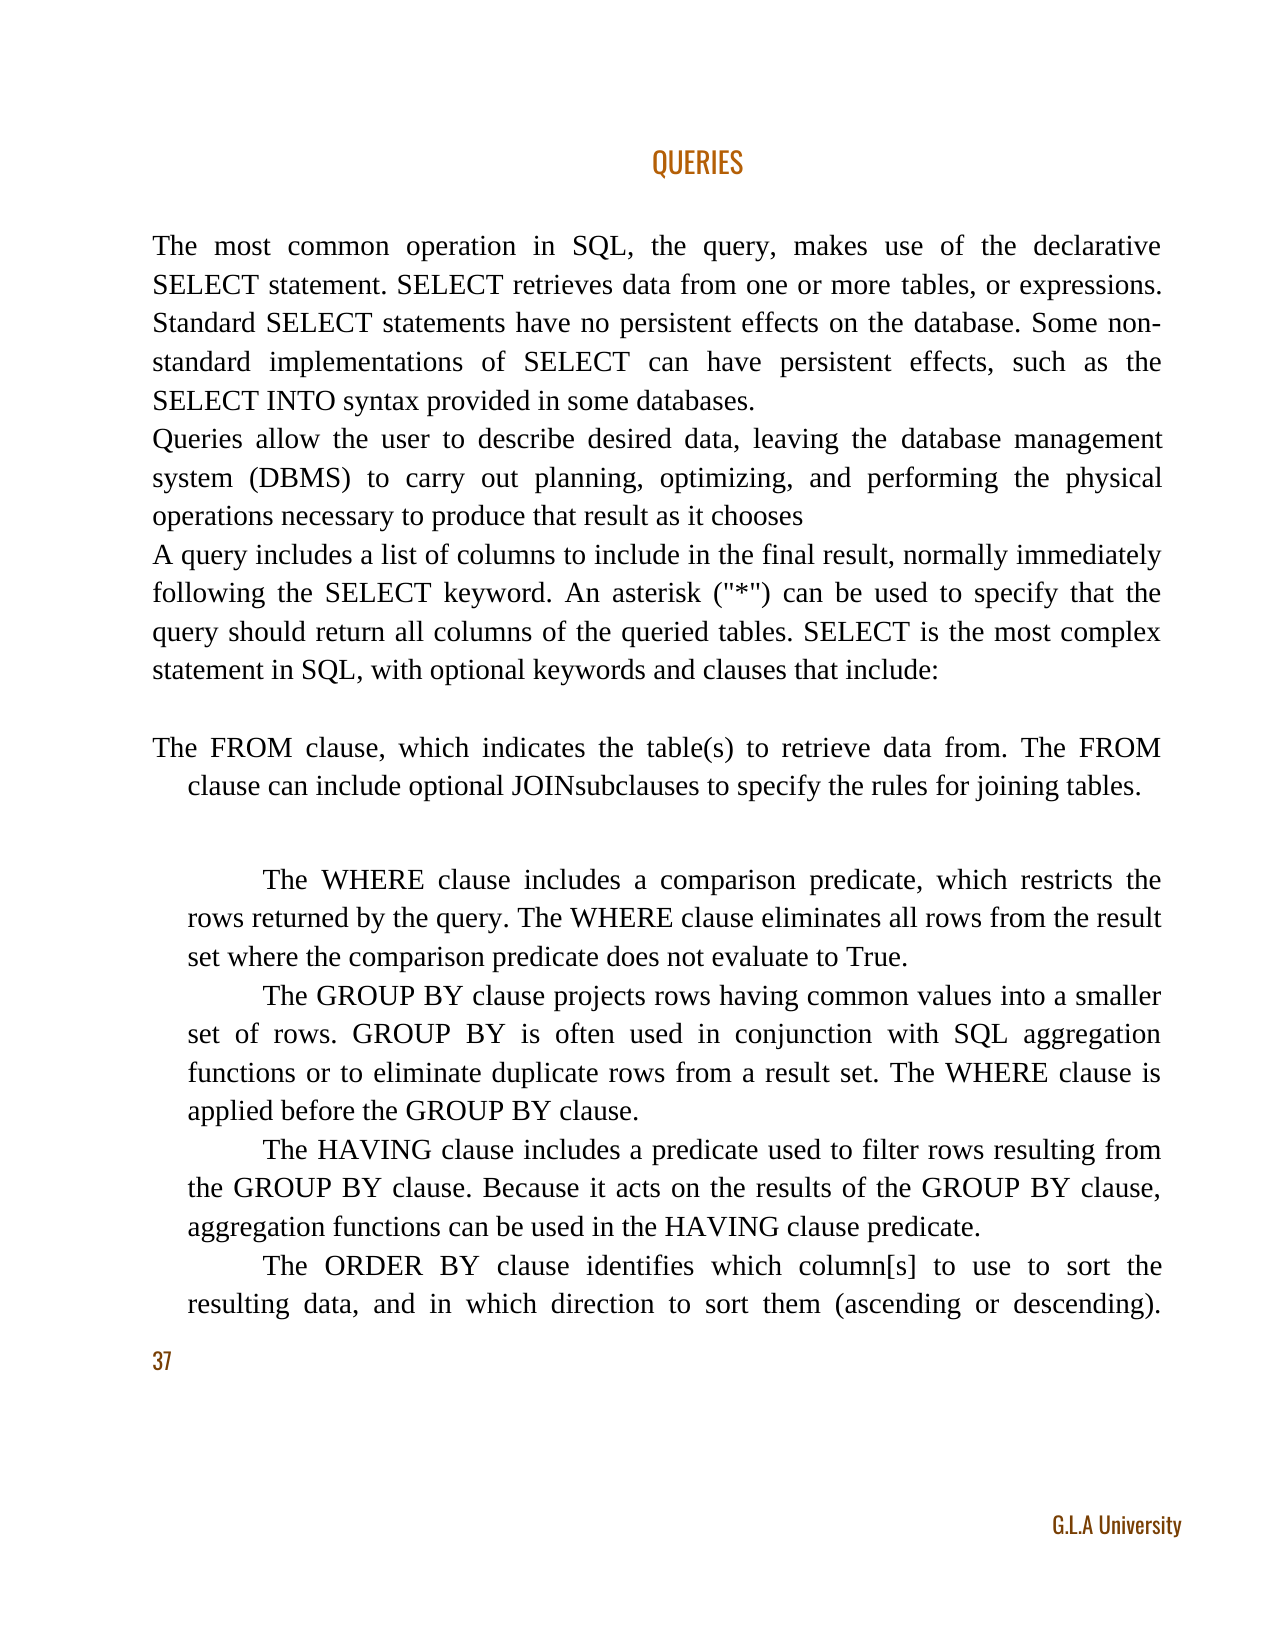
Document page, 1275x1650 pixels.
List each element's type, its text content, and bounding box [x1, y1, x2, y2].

text Queries allow the user to describe desired data, leaving the database management system (DBMS) to carry out planning, optimizing, and performing the physical operations necessary to produce that result as it chooses [152, 421, 1163, 532]
text A query includes a list of columns to include in the final result, normally immediately following the SELECT keyword. An asterisk ("*") can be used to specify that the query should return all columns of the queried tables. SELECT is the most complex statement in SQL, with optional keywords and clauses that include: [152, 537, 1163, 686]
list The HAVING clause includes a predicate used to filter rows resulting from the GROUP BY clause. Because it acts on the results of the GROUP BY clause, aggregation functions can be used in the HAVING clause predicate. [187, 1132, 1163, 1243]
subtitle QUERIES [652, 139, 1163, 183]
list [187, 1248, 1163, 1320]
list The WHERE clause includes a comparison predicate, which restricts the rows returned by the query. The WHERE clause eliminates all rows from the result set where the comparison predicate does not evaluate to True. [187, 862, 1163, 973]
list The FROM clause, which indicates the table(s) to retrieve data from. The FROM clause can include optional JOINsubclauses to specify the rules for joining tables. [112, 730, 1163, 802]
list The GROUP BY clause projects rows having common values into a smaller set of rows. GROUP BY is often used in conjunction with SQL aggregation functions or to eliminate duplicate rows from a result set. The WHERE clause is applied before the GROUP BY clause. [187, 978, 1163, 1127]
text The most common operation in SQL, the query, makes use of the declarative SELECT statement. SELECT retrieves data from one or more tables, or expressions. Standard SELECT statements have no persistent effects on the database. Some non-standard implementations of SELECT can have persistent effects, such as the SELECT INTO syntax provided in some databases. [152, 228, 1163, 416]
